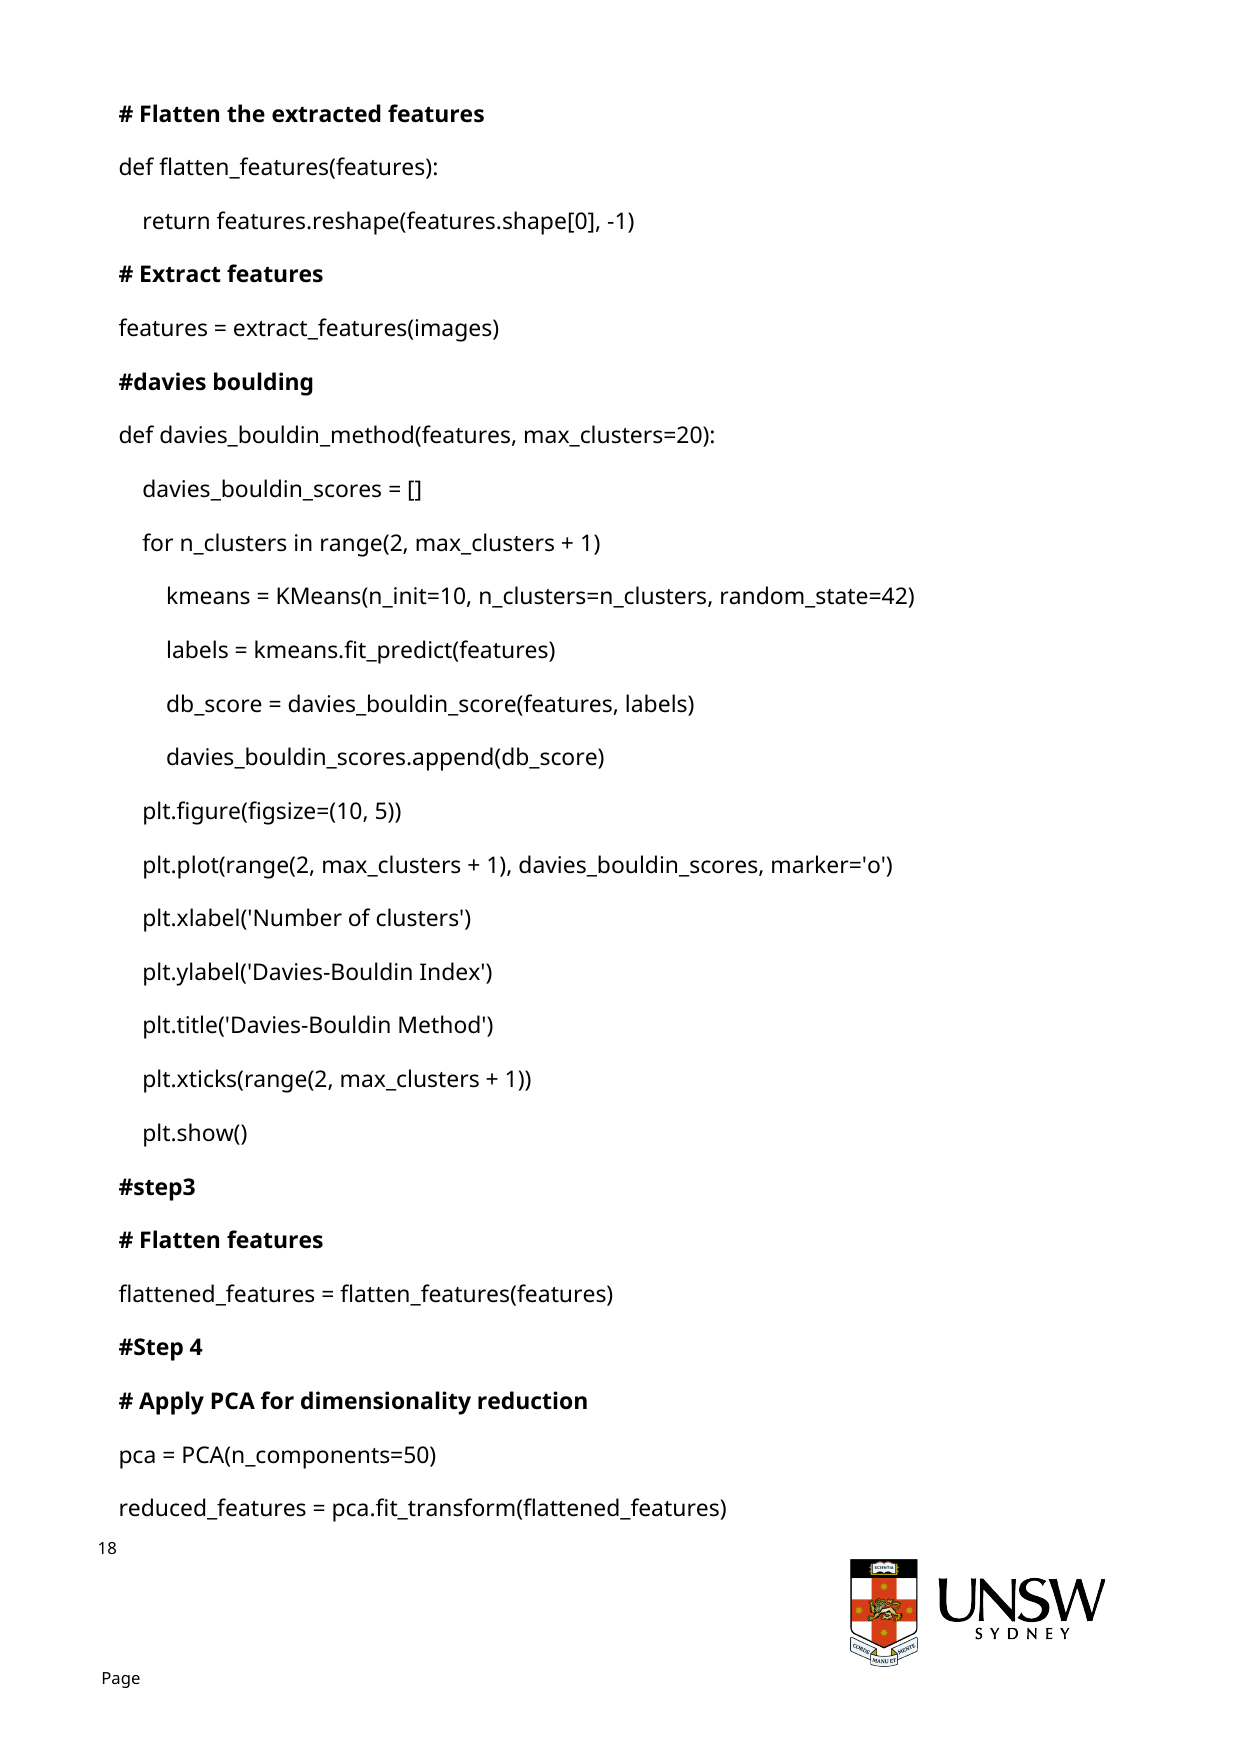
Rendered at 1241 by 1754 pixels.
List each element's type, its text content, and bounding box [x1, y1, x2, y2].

picture [850, 1559, 1106, 1667]
text # Flatten features [97, 1224, 1143, 1255]
text # Flatten the extracted features [97, 97, 1143, 129]
text plt.figure(figsize=(10, 5)) [97, 795, 1143, 826]
text #davies boulding [97, 366, 1143, 397]
text plt.show() [97, 1117, 1143, 1148]
text #Step 4 [97, 1331, 1143, 1363]
text pca = PCA(n_components=50) [97, 1439, 1143, 1470]
text # Apply PCA for dimensionality reduction [97, 1385, 1143, 1416]
text def flatten_features(features): [97, 151, 1143, 182]
text #step3 [97, 1170, 1143, 1202]
text plt.xlabel('Number of clusters') [97, 902, 1143, 933]
text davies_bouldin_scores.append(db_score) [97, 741, 1143, 772]
text labels = kmeans.fit_predict(features) [97, 634, 1143, 665]
text plt.title('Davies-Bouldin Method') [97, 1009, 1143, 1041]
text davies_bouldin_scores = [] [97, 473, 1143, 504]
text for n_clusters in range(2, max_clusters + 1) [97, 527, 1143, 558]
text plt.ylabel('Davies-Bouldin Index') [97, 956, 1143, 987]
text reduced_features = pca.fit_transform(flattened_features) [97, 1492, 1143, 1523]
text def davies_bouldin_method(features, max_clusters=20): [97, 419, 1143, 451]
text plt.xticks(range(2, max_clusters + 1)) [97, 1063, 1143, 1094]
text # Extract features [97, 258, 1143, 290]
text db_score = davies_bouldin_score(features, labels) [97, 688, 1143, 719]
text plt.plot(range(2, max_clusters + 1), davies_bouldin_scores, marker='o') [97, 848, 1143, 880]
text kmeans = KMeans(n_init=10, n_clusters=n_clusters, random_state=42) [97, 580, 1143, 612]
text features = extract_features(images) [97, 312, 1143, 343]
text flattened_features = flatten_features(features) [97, 1278, 1143, 1309]
text return features.reshape(features.shape[0], -1) [97, 205, 1143, 236]
